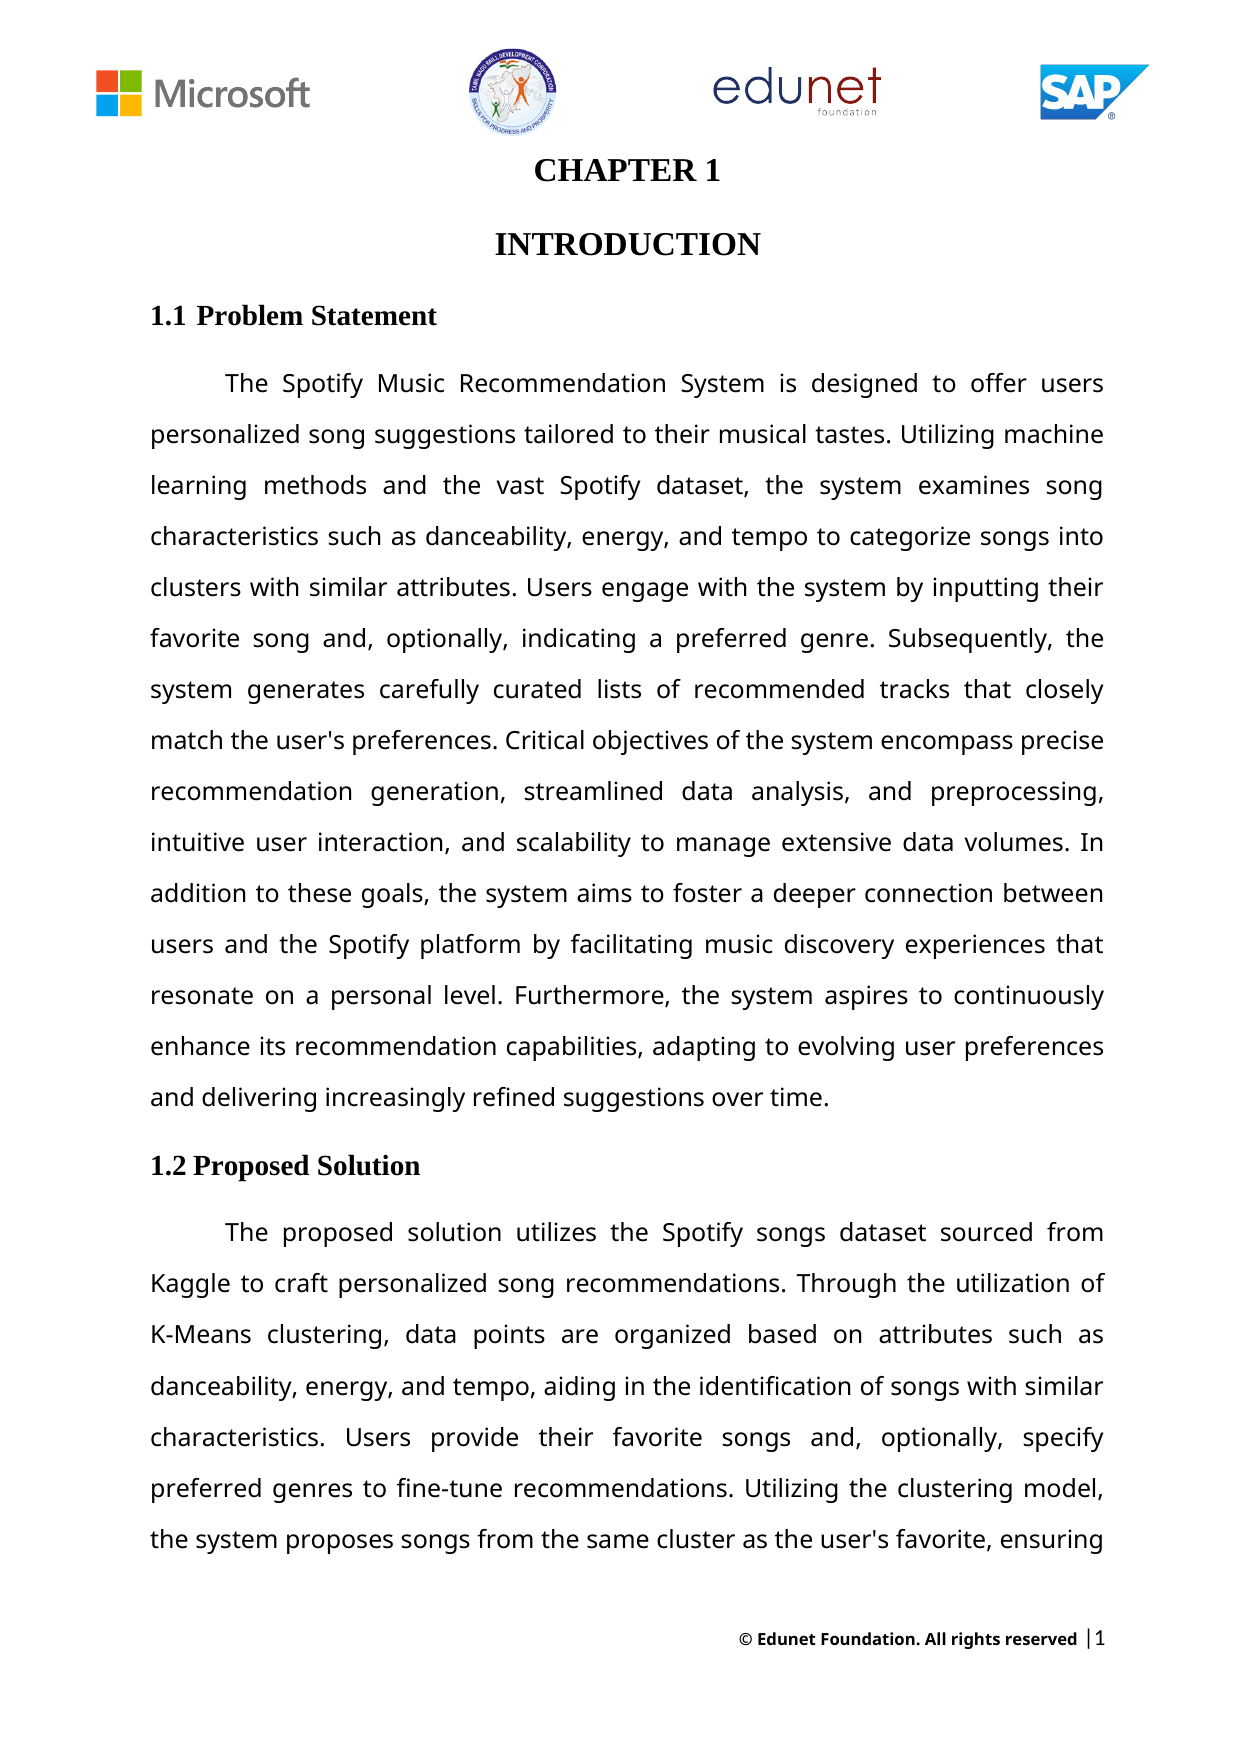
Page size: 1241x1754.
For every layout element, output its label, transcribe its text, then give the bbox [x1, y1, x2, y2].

text CHAPTER 1 [150, 150, 1105, 188]
picture [1039, 63, 1151, 121]
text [150, 1215, 1105, 1555]
text INTRODUCTION [150, 224, 1105, 262]
picture [91, 65, 316, 121]
text 1.2 Proposed Solution [150, 1148, 1105, 1181]
picture [466, 45, 558, 137]
text The Spotify Music Recommendation System is designed to offer users personalized song suggestions tailored to their musical tastes. Utilizing machine learning methods and the vast Spotify dataset, the system examines song characteristics such as danceability, energy, and tempo to categorize songs into clusters with similar attributes. Users engage with the system by inputting their favorite song and, optionally, indicating a preferred genre. Subsequently, the system generates carefully curated lists of recommended tracks that closely match the user's preferences. Critical objectives of the system encompass precise recommendation generation, streamlined data analysis, and preprocessing, intuitive user interaction, and scalability to manage extensive data volumes. In addition to these goals, the system aims to foster a deeper connection between users and the Spotify platform by facilitating music discovery experiences that resonate on a personal level. Furthermore, the system aspires to continuously enhance its recommendation capabilities, adapting to evolving user preferences and delivering increasingly refined suggestions over time. [150, 365, 1105, 1114]
list Problem Statement [150, 298, 1105, 332]
picture [706, 60, 889, 122]
